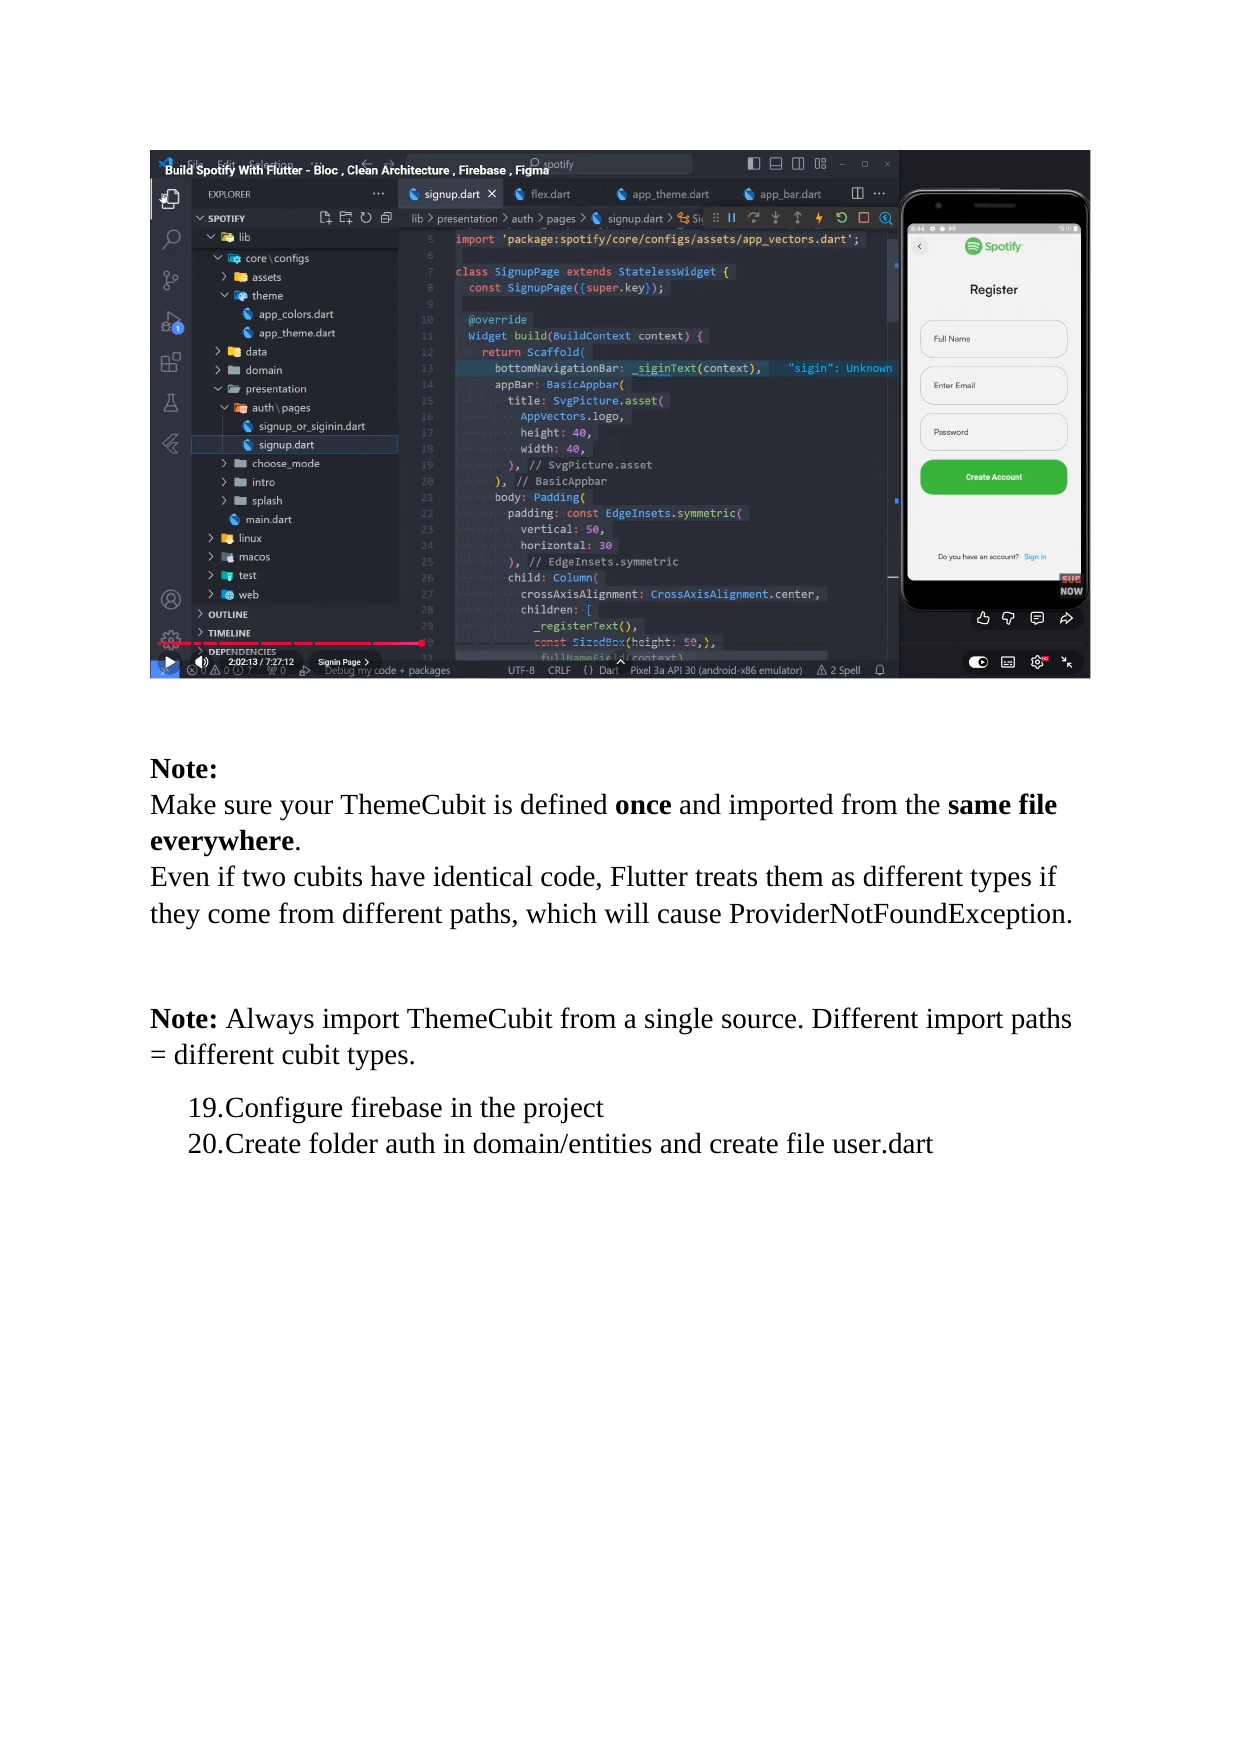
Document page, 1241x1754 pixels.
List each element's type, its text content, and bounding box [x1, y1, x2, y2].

text Note: Make sure your ThemeCubit is defined once and imported from the same file everywhere. Even if two cubits have identical code, Flutter treats them as different types if they come from different paths, which will cause ProviderNotFoundException. [150, 751, 1090, 929]
list Create folder auth in domain/entities and create file user.dart [187, 1126, 1090, 1160]
picture [150, 150, 1091, 679]
text Note: Always import ThemeCubit from a single source. Different import paths = different cubit types. [150, 1001, 1090, 1071]
list Configure firebase in the project [187, 1090, 1090, 1124]
